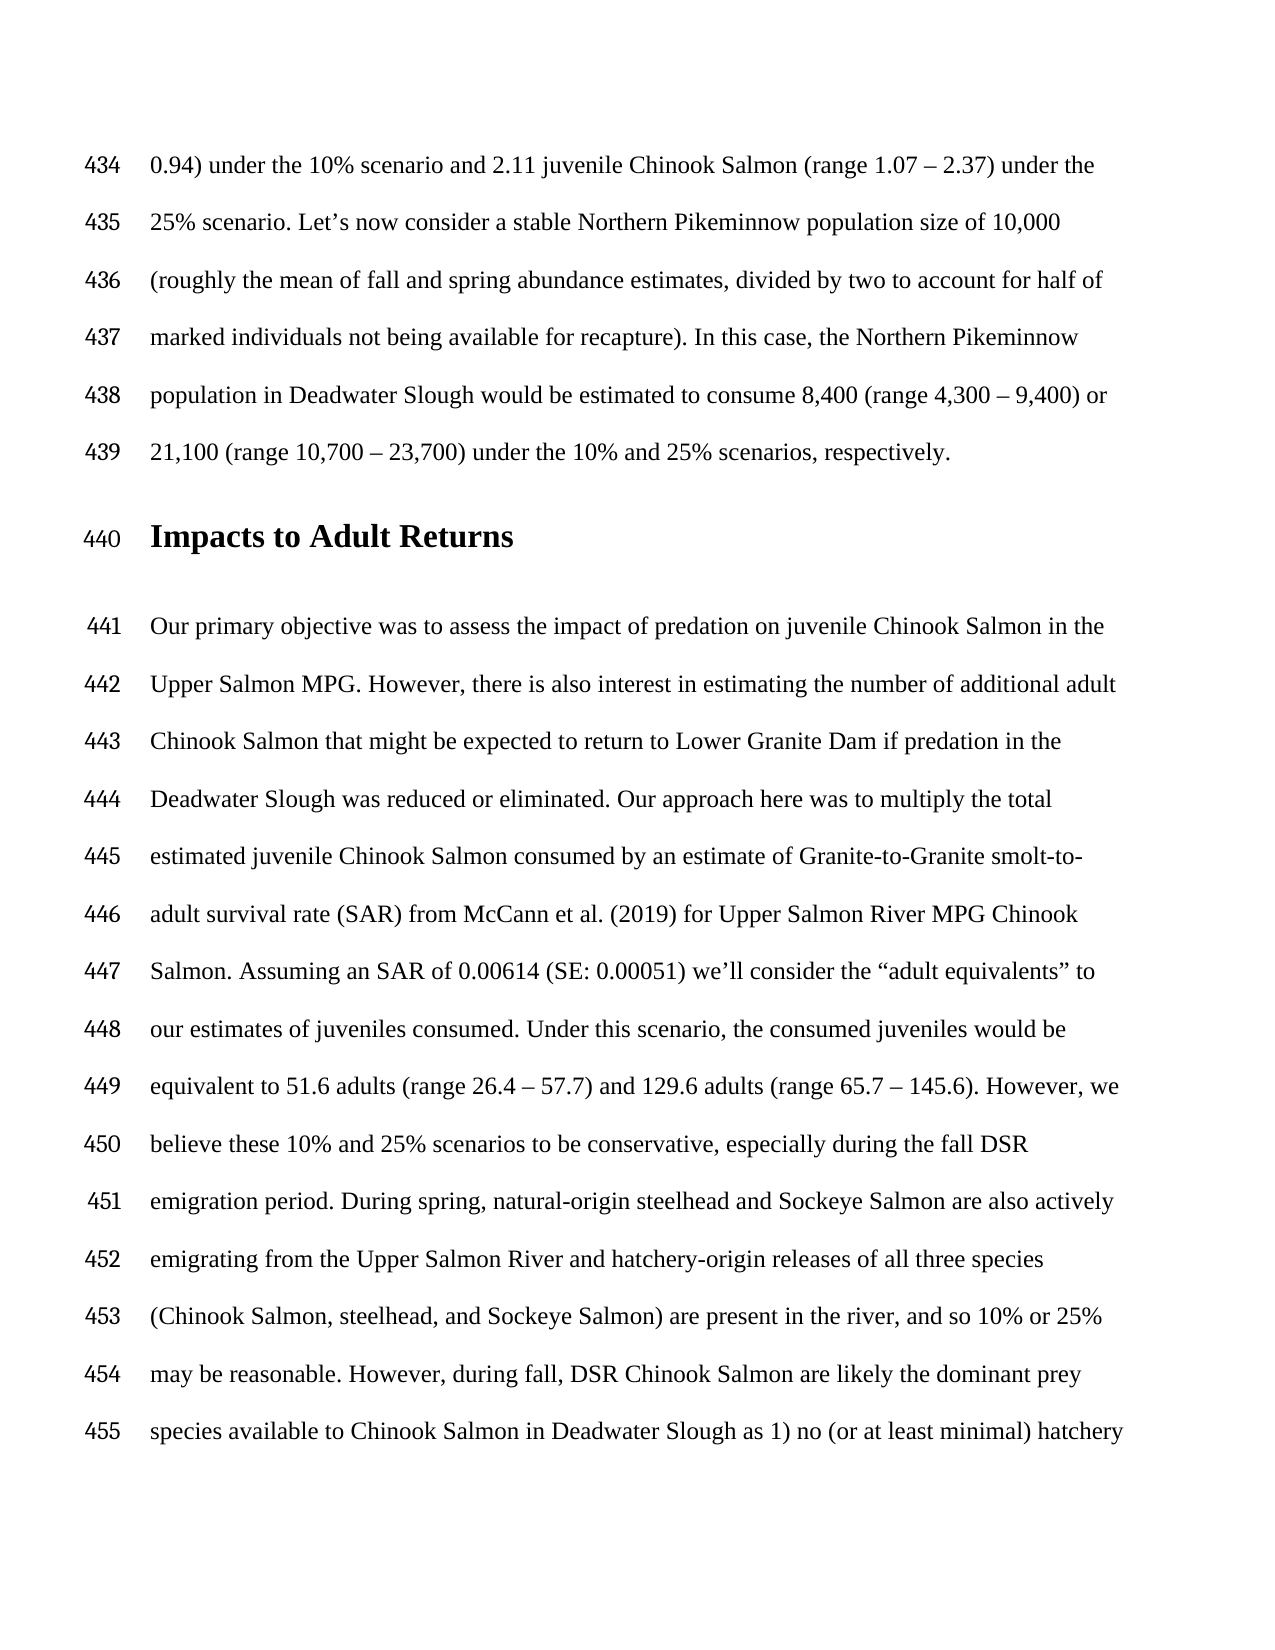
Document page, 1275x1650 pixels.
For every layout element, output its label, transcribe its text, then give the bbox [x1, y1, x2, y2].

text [150, 611, 1125, 1445]
subtitle Impacts to Adult Returns [150, 516, 1125, 554]
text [150, 150, 1125, 466]
